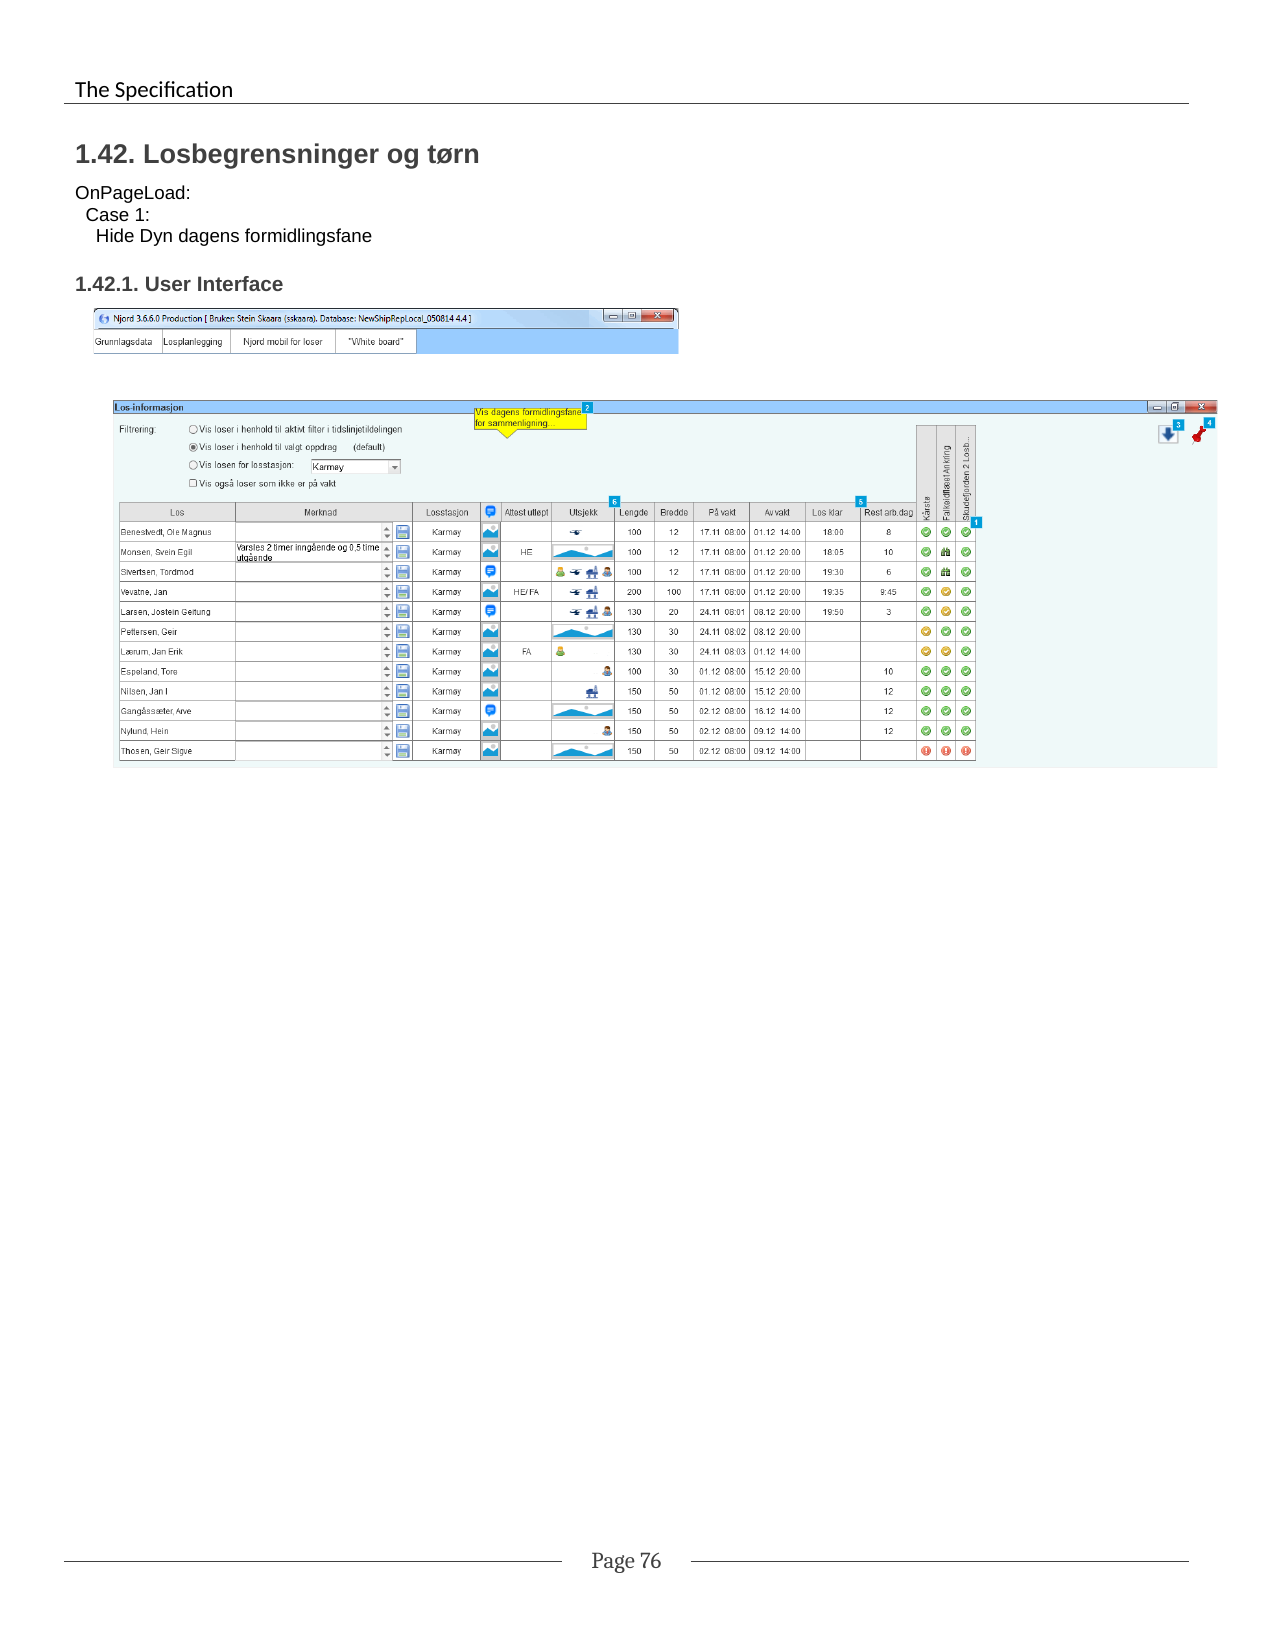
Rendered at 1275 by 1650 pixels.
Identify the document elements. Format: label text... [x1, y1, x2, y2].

subtitle Losbegrensninger og tørn [75, 138, 1200, 169]
subtitle User Interface [75, 272, 1200, 296]
text OnPageLoad: Case 1: Hide Dyn dagens formidlingsfane [75, 182, 1200, 247]
